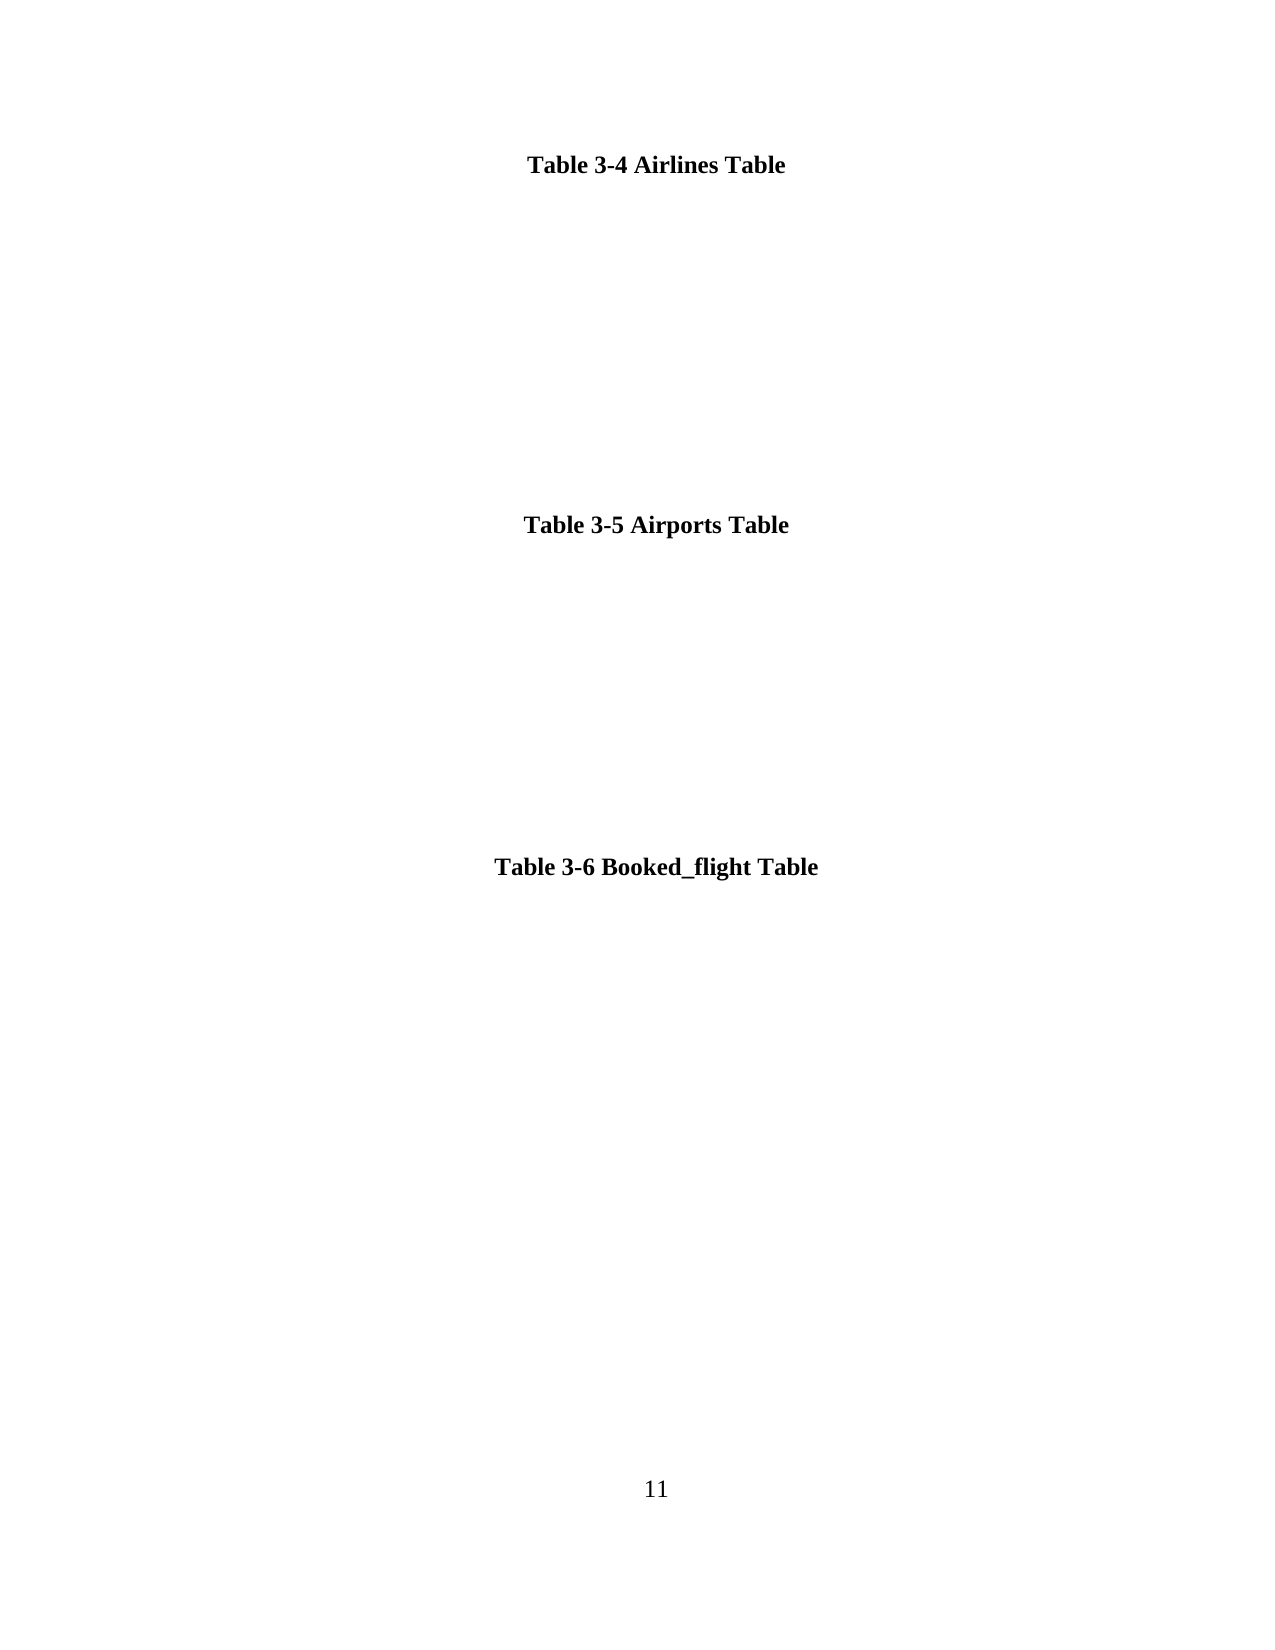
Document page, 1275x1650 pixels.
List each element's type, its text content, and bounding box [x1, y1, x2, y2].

text Table 3-5 Airports Table [187, 511, 1125, 539]
text Table 3-4 Airlines Table [187, 150, 1125, 179]
text Table 3-6 Booked_flight Table [187, 852, 1125, 881]
